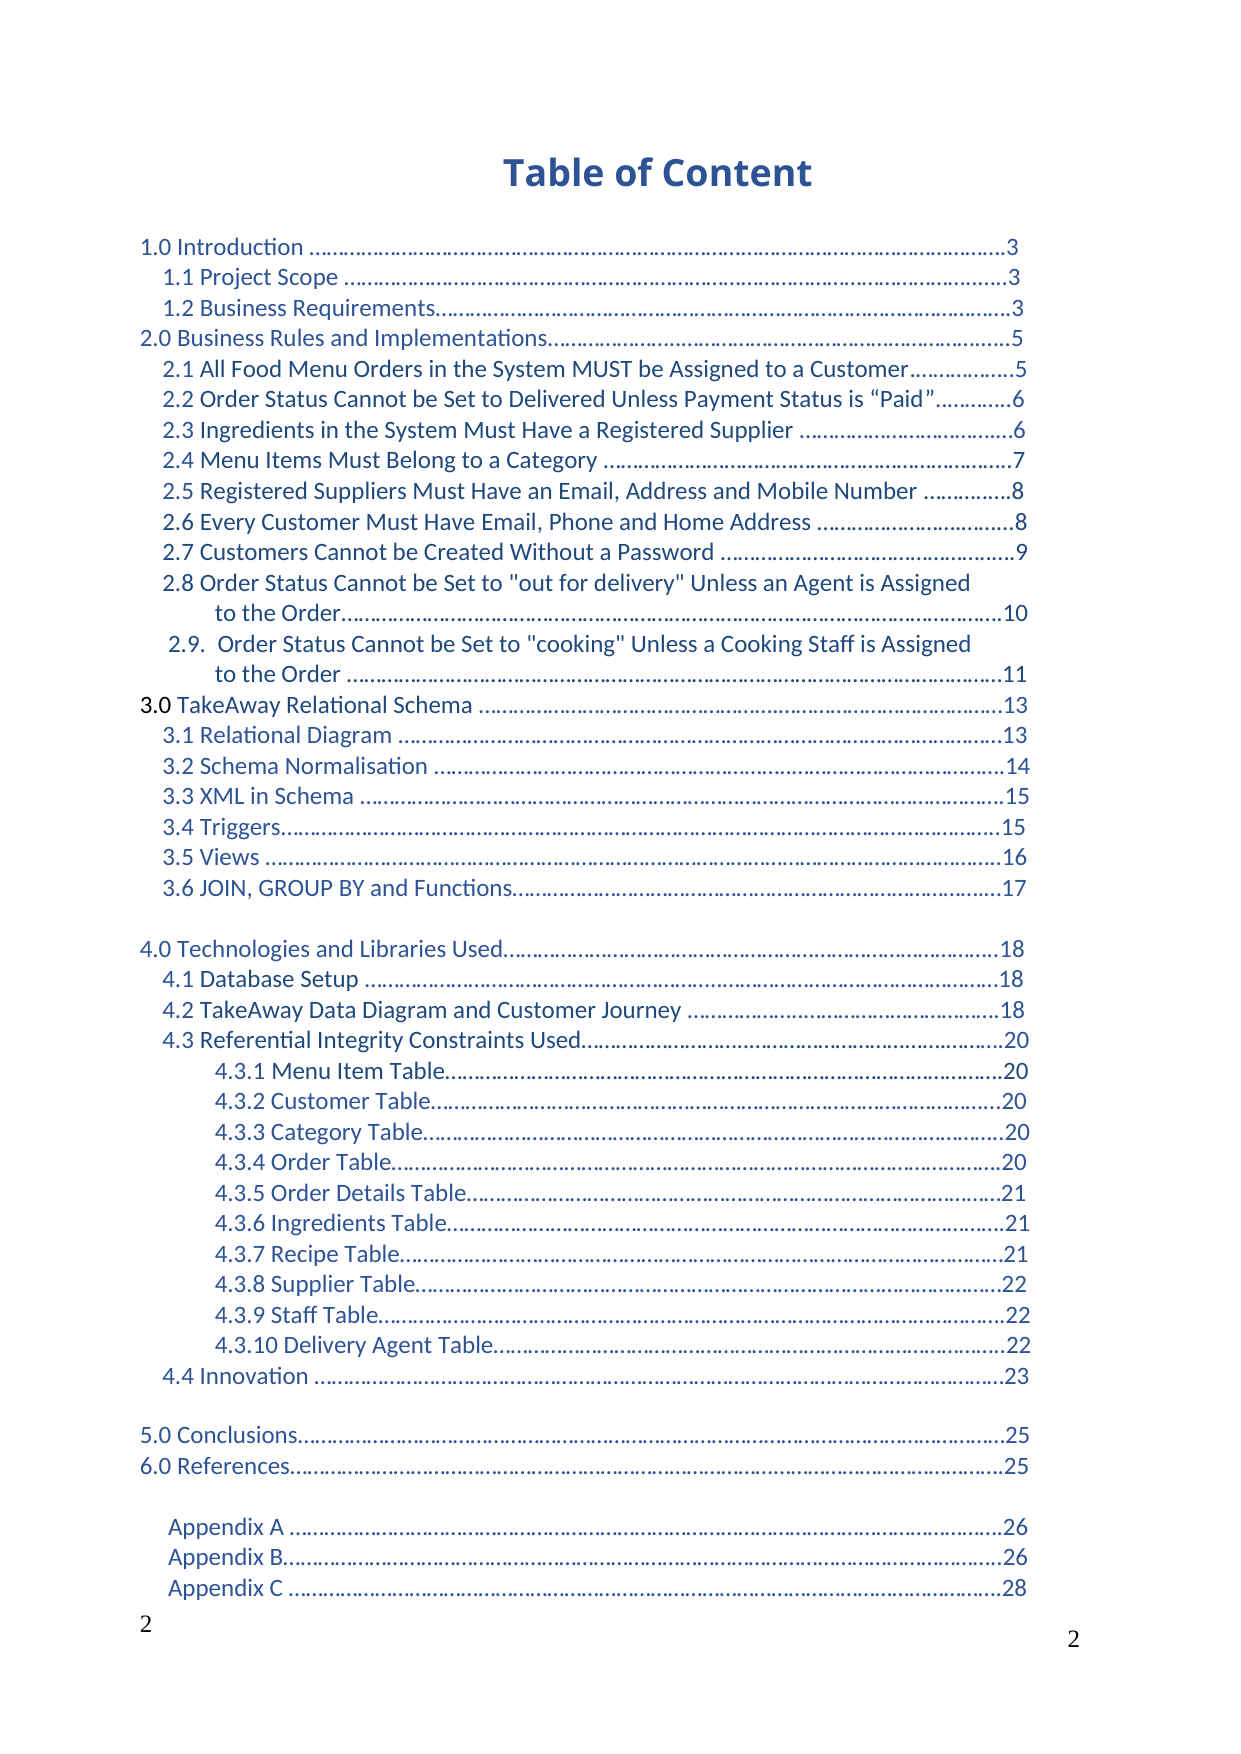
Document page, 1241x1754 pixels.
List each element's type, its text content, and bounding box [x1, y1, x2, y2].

text Table of Content [139, 146, 1176, 197]
text 4.3.8 Supplier Table…………………………………………………………………………………………22 [139, 1269, 1176, 1299]
text 2.4 Menu Items Must Belong to a Category ……………………………………………………………..7 [139, 444, 1176, 475]
text 4.3.6 Ingredients Table…………………………………………………………………………………….21 [139, 1208, 1176, 1238]
text 4.3.5 Order Details Table…………………………………………………………………………………21 [139, 1177, 1176, 1208]
text 4.1 Database Setup ……………………………………………………..…………………………………………18 [139, 963, 1176, 994]
text to the Order…………………………………………………………………………………………………….10 [139, 597, 1176, 628]
text 2.5 Registered Suppliers Must Have an Email, Address and Mobile Number ………..….8 [139, 475, 1176, 506]
text 2.0 Business Rules and Implementations…………………..…………………………………………….…..5 [139, 322, 1176, 353]
text 1.1 Project Scope ………………………………………………………………………………………………..…..3 [139, 261, 1176, 292]
text 4.3.9 Staff Table……………………………………………………………………………………………….22 [139, 1299, 1176, 1330]
text 4.3.1 Menu Item Table…………………………………………………………………………………….20 [139, 1055, 1176, 1086]
text 2.9. Order Status Cannot be Set to "cooking" Unless a Cooking Staff is Assigned [139, 628, 1176, 658]
text 3.6 JOIN, GROUP BY and Functions……………………………………………………………………….…17 [139, 872, 1176, 902]
text 2.3 Ingredients in the System Must Have a Registered Supplier …………………………….…6 [139, 414, 1176, 444]
text Appendix A …………………………………………………………………………………………………………….26 [139, 1511, 1176, 1542]
text Appendix C …………………………………………………………………………………………………………….28 [139, 1572, 1176, 1603]
text 3.3 XML in Schema ………………………………………………………………………………………………….15 [139, 780, 1176, 811]
text 3.2 Schema Normalisation ……………………………………………………..……………………………….14 [139, 750, 1176, 780]
text 4.3.2 Customer Table……………………………………………………………………………………...20 [139, 1086, 1176, 1116]
text to the Order ……………………………………………………………………………………………………11 [139, 658, 1176, 689]
text 2.7 Customers Cannot be Created Without a Password ………………………………………..….9 [139, 536, 1176, 567]
text 3.4 Triggers……………………………………………………………………………………………………………..15 [139, 811, 1176, 841]
text 4.2 TakeAway Data Diagram and Customer Journey ………………..…………………………….18 [139, 994, 1176, 1024]
text 2.1 All Food Menu Orders in the System MUST be Assigned to a Customer.……………..5 [139, 353, 1176, 383]
text 2.6 Every Customer Must Have Email, Phone and Home Address …………………….……...8 [139, 506, 1176, 536]
text 3.0 TakeAway Relational Schema …………………………………………….…………………………………13 [139, 689, 1176, 719]
text 3.1 Relational Diagram ……………………………………………………………………………………………13 [139, 719, 1176, 750]
text 1.0 Introduction ………………………………………………………………………………………………………….3 [139, 231, 1176, 261]
text 4.0 Technologies and Libraries Used…………………………………………………………………………..18 [139, 933, 1176, 963]
text 4.3.7 Recipe Table……………………………………………………………………………………………21 [139, 1238, 1176, 1269]
text 2.8 Order Status Cannot be Set to "out for delivery" Unless an Agent is Assigned [139, 567, 1176, 597]
text 5.0 Conclusions……………………………………………………………………………………………………………25 [139, 1419, 1176, 1450]
text 2.2 Order Status Cannot be Set to Delivered Unless Payment Status is “Paid”..………..6 [139, 383, 1176, 414]
text 4.3 Referential Integrity Constraints Used………………………..…………………………….……….20 [139, 1024, 1176, 1055]
text 4.3.10 Delivery Agent Table……………………………………………………………………………..22 [139, 1330, 1176, 1360]
text 1.2 Business Requirements……………………………………………………………………………………….3 [139, 292, 1176, 322]
text 4.4 Innovation …………………………………………………………………………………………………………23 [139, 1360, 1176, 1391]
text 3.5 Views ………………………………………………………………………………………………………………..16 [139, 841, 1176, 872]
text 6.0 References…………………………………………………………………………………………………………….25 [139, 1450, 1176, 1481]
text 4.3.4 Order Table…………………………………………………………………………………………….20 [139, 1147, 1176, 1177]
text Appendix B……………………………………………………………………………………………………………..26 [139, 1542, 1176, 1572]
text 4.3.3 Category Table………………………………………………………………………………………..20 [139, 1116, 1176, 1147]
